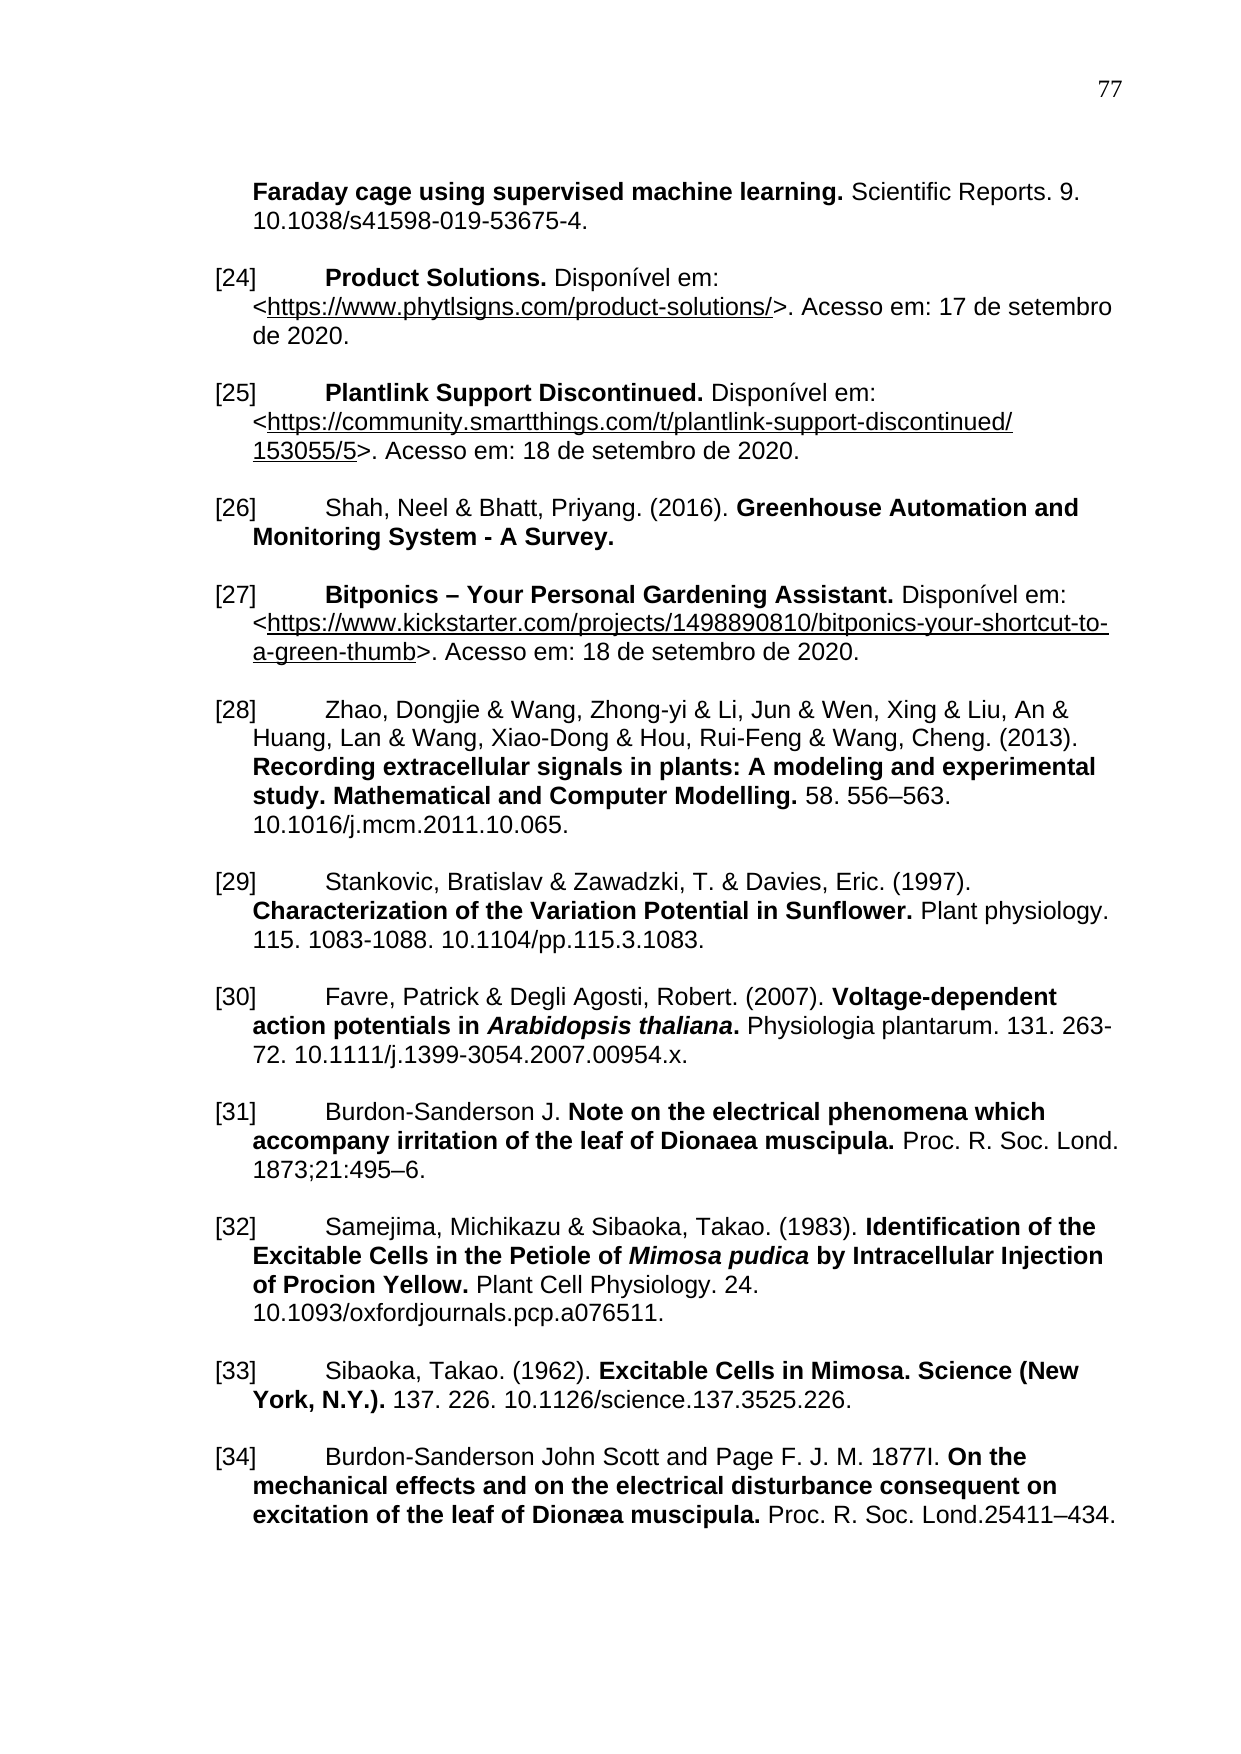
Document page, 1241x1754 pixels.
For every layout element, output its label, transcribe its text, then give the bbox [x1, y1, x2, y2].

list Burdon-Sanderson John Scott and Page F. J. M. 1877I. On the mechanical effects and on the electrical disturbance consequent on excitation of the leaf of Dionæa muscipula. Proc. R. Soc. Lond.25411–434. [215, 1442, 1122, 1528]
list Bitponics – Your Personal Gardening Assistant. Disponível em: <https://www.kickstarter.com/projects/1498890810/bitponics-your-shortcut-to-a-green-thumb>. Acesso em: 18 de setembro de 2020. [215, 580, 1122, 666]
list Stankovic, Bratislav & Zawadzki, T. & Davies, Eric. (1997). Characterization of the Variation Potential in Sunflower. Plant physiology. 115. 1083-1088. 10.1104/pp.115.3.1083. [215, 867, 1122, 953]
list Plantlink Support Discontinued. Disponível em: <https://community.smartthings.com/t/plantlink-support-discontinued/153055/5>. Acesso em: 18 de setembro de 2020. [215, 378, 1122, 465]
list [215, 177, 1122, 235]
list Sibaoka, Takao. (1962). Excitable Cells in Mimosa. Science (New York, N.Y.). 137. 226. 10.1126/science.137.3525.226. [215, 1356, 1122, 1413]
list Favre, Patrick & Degli Agosti, Robert. (2007). Voltage-dependent action potentials in Arabidopsis thaliana. Physiologia plantarum. 131. 263-72. 10.1111/j.1399-3054.2007.00954.x. [215, 982, 1122, 1068]
list Samejima, Michikazu & Sibaoka, Takao. (1983). Identification of the Excitable Cells in the Petiole of Mimosa pudica by Intracellular Injection of Procion Yellow. Plant Cell Physiology. 24. 10.1093/oxfordjournals.pcp.a076511. [215, 1212, 1122, 1327]
list Burdon-Sanderson J. Note on the electrical phenomena which accompany irritation of the leaf of Dionaea muscipula. Proc. R. Soc. Lond. 1873;21:495–6. [215, 1097, 1122, 1183]
list Shah, Neel & Bhatt, Priyang. (2016). Greenhouse Automation and Monitoring System - A Survey. [215, 493, 1122, 551]
list Product Solutions. Disponível em: <https://www.phytlsigns.com/product-solutions/>. Acesso em: 17 de setembro de 2020. [215, 263, 1122, 350]
list Zhao, Dongjie & Wang, Zhong-yi & Li, Jun & Wen, Xing & Liu, An & Huang, Lan & Wang, Xiao-Dong & Hou, Rui-Feng & Wang, Cheng. (2013). Recording extracellular signals in plants: A modeling and experimental study. Mathematical and Computer Modelling. 58. 556–563. 10.1016/j.mcm.2011.10.065. [215, 695, 1122, 838]
